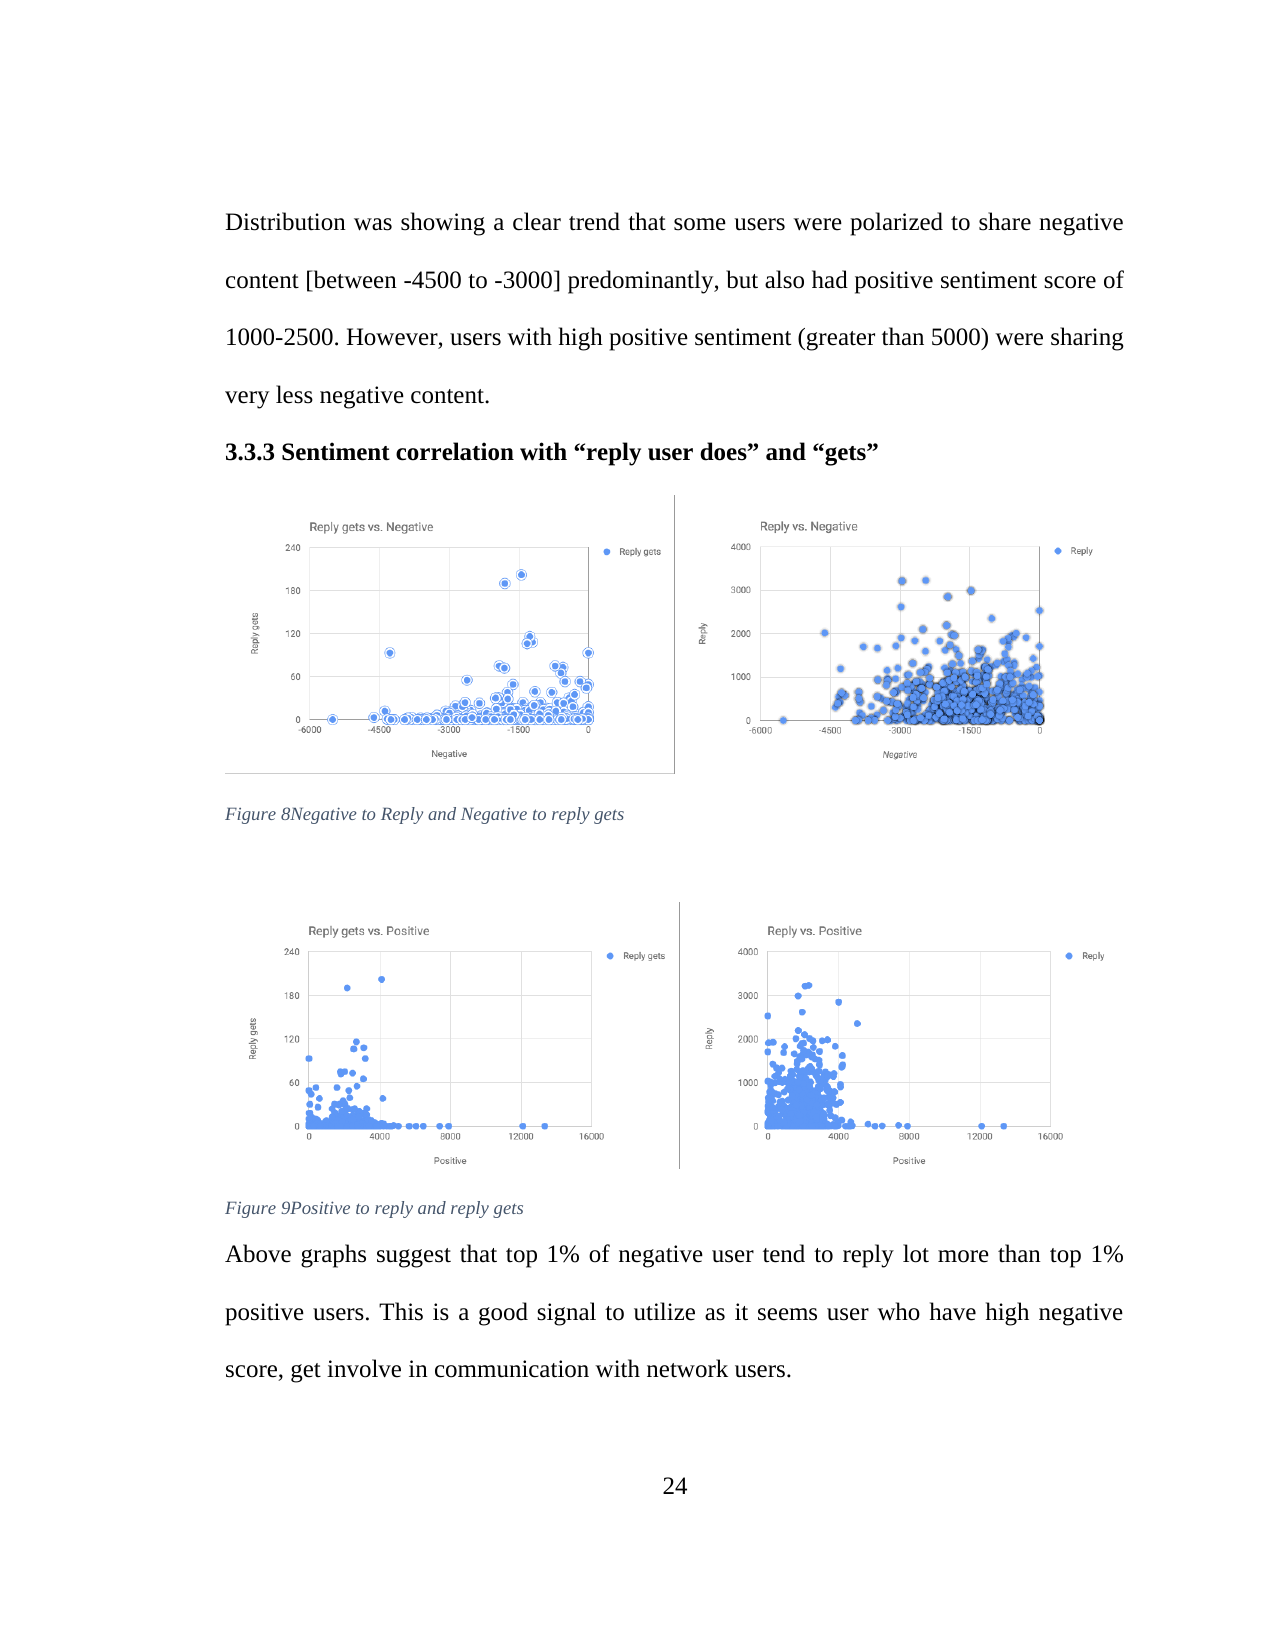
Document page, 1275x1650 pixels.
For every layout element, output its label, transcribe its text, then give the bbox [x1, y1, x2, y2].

picture [225, 495, 1125, 774]
text Distribution was showing a clear trend that some users were polarized to share negative content [between -4500 to -3000] predominantly, but also had positive sentiment score of 1000-2500. However, users with high positive sentiment (greater than 5000) were sharing very less negative content. [225, 207, 1125, 409]
picture [225, 902, 1125, 1169]
text 3.3.3 Sentiment correlation with “reply user does” and “gets” [225, 437, 1125, 466]
text Above graphs suggest that top 1% of negative user tend to reply lot more than top 1% positive users. This is a good signal to utilize as it seems user who have high negative score, get involve in communication with network users. [225, 1239, 1125, 1383]
